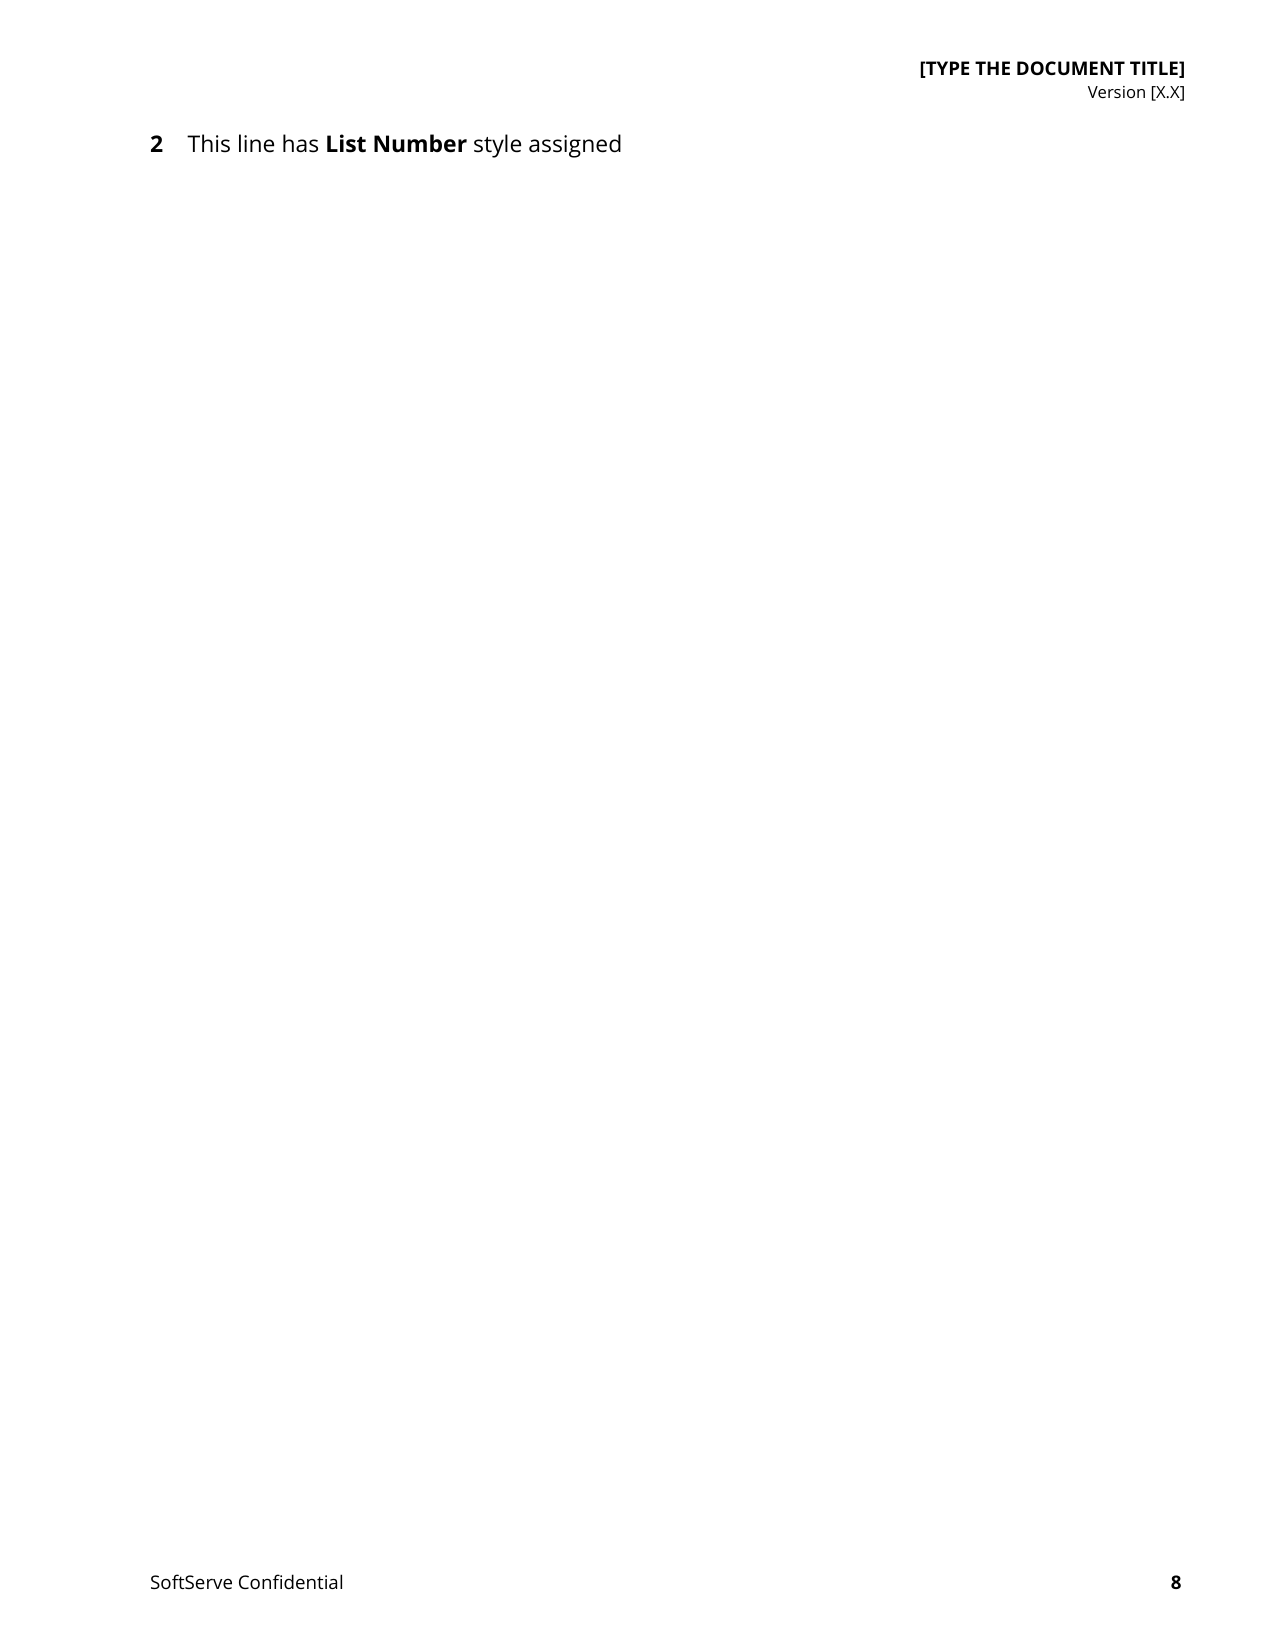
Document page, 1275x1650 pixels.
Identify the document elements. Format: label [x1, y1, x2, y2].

list [150, 128, 1185, 159]
